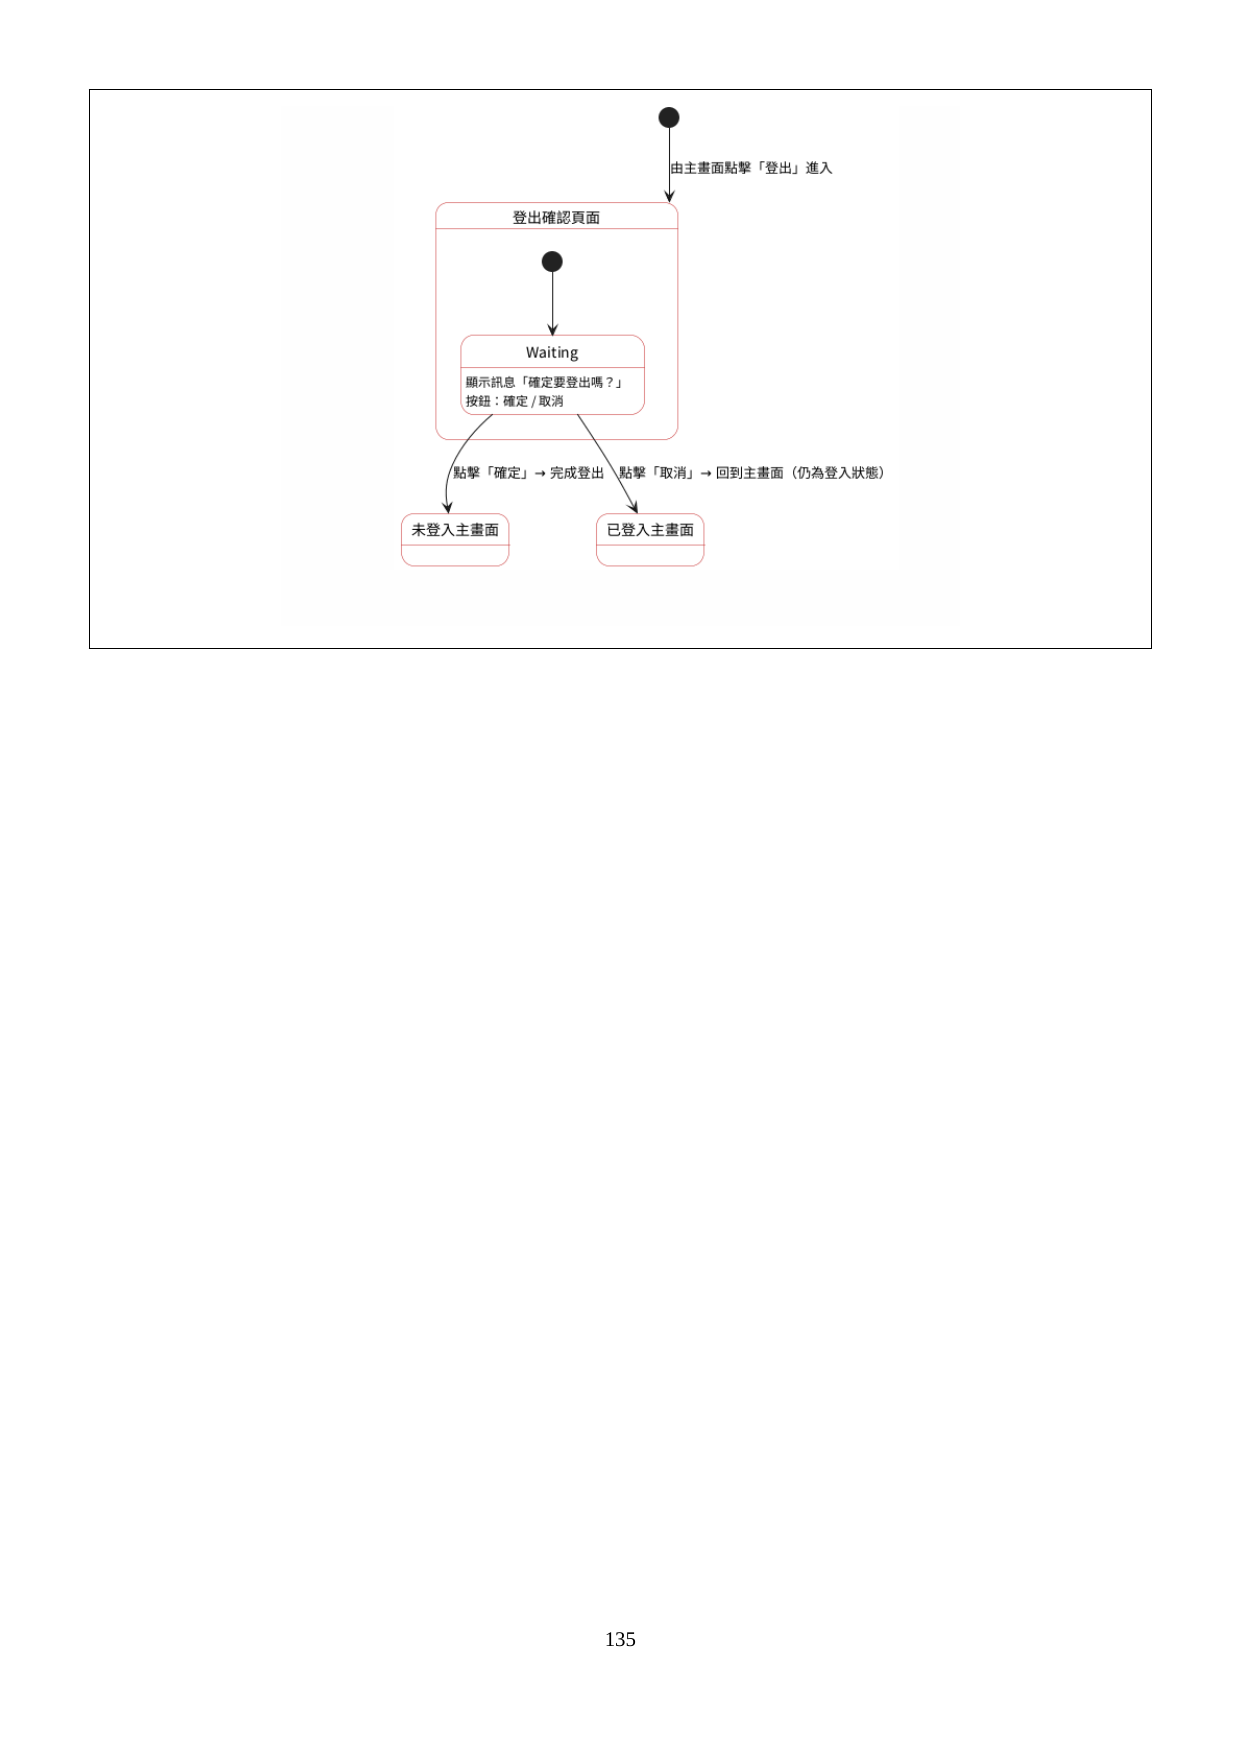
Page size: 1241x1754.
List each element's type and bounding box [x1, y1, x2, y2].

picture [280, 106, 960, 626]
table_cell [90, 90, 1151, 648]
